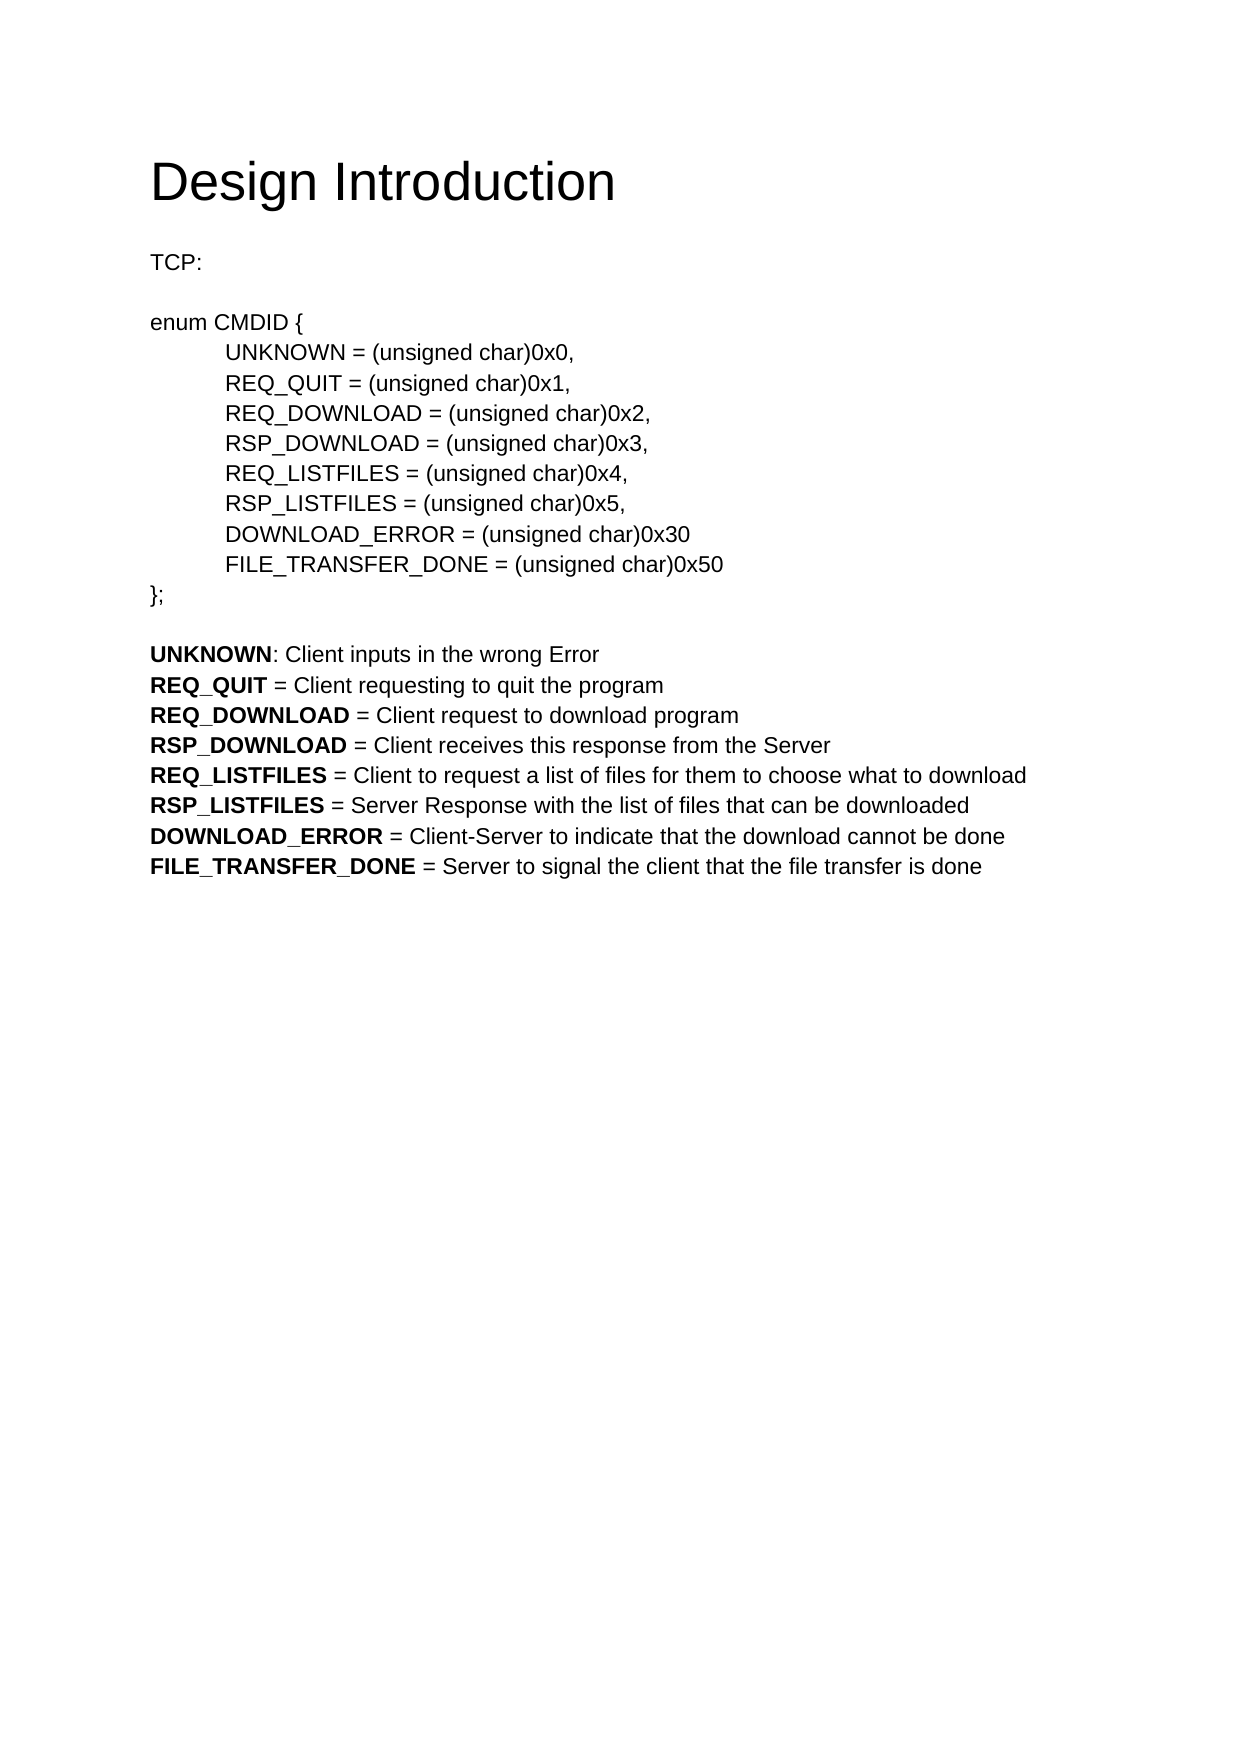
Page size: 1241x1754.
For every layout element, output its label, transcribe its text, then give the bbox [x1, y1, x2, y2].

text RSP_DOWNLOAD = Client receives this response from the Server [150, 732, 1090, 758]
title Design Introduction [150, 150, 1090, 212]
text FILE_TRANSFER_DONE = (unsigned char)0x50 [225, 551, 1090, 577]
text UNKNOWN: Client inputs in the wrong Error [150, 641, 1090, 668]
text REQ_QUIT = Client requesting to quit the program [150, 672, 1090, 698]
text UNKNOWN = (unsigned char)0x0, [150, 339, 1090, 366]
text FILE_TRANSFER_DONE = Server to signal the client that the file transfer is done [150, 853, 1090, 879]
text REQ_DOWNLOAD = Client request to download program [150, 702, 1090, 728]
text REQ_LISTFILES = (unsigned char)0x4, [150, 460, 1090, 487]
text REQ_QUIT = (unsigned char)0x1, [150, 369, 1090, 396]
text DOWNLOAD_ERROR = Client-Server to indicate that the download cannot be done [150, 823, 1090, 849]
text REQ_LISTFILES = Client to request a list of files for them to choose what to download [150, 762, 1090, 789]
text enum CMDID { [150, 309, 1090, 336]
text RSP_LISTFILES = (unsigned char)0x5, [225, 490, 1090, 517]
text DOWNLOAD_ERROR = (unsigned char)0x30 [150, 521, 1090, 547]
text REQ_DOWNLOAD = (unsigned char)0x2, [150, 400, 1090, 426]
text RSP_LISTFILES = Server Response with the list of files that can be downloaded [150, 792, 1090, 819]
text TCP: [150, 249, 1090, 275]
text }; [150, 581, 1090, 607]
text RSP_DOWNLOAD = (unsigned char)0x3, [150, 430, 1090, 456]
